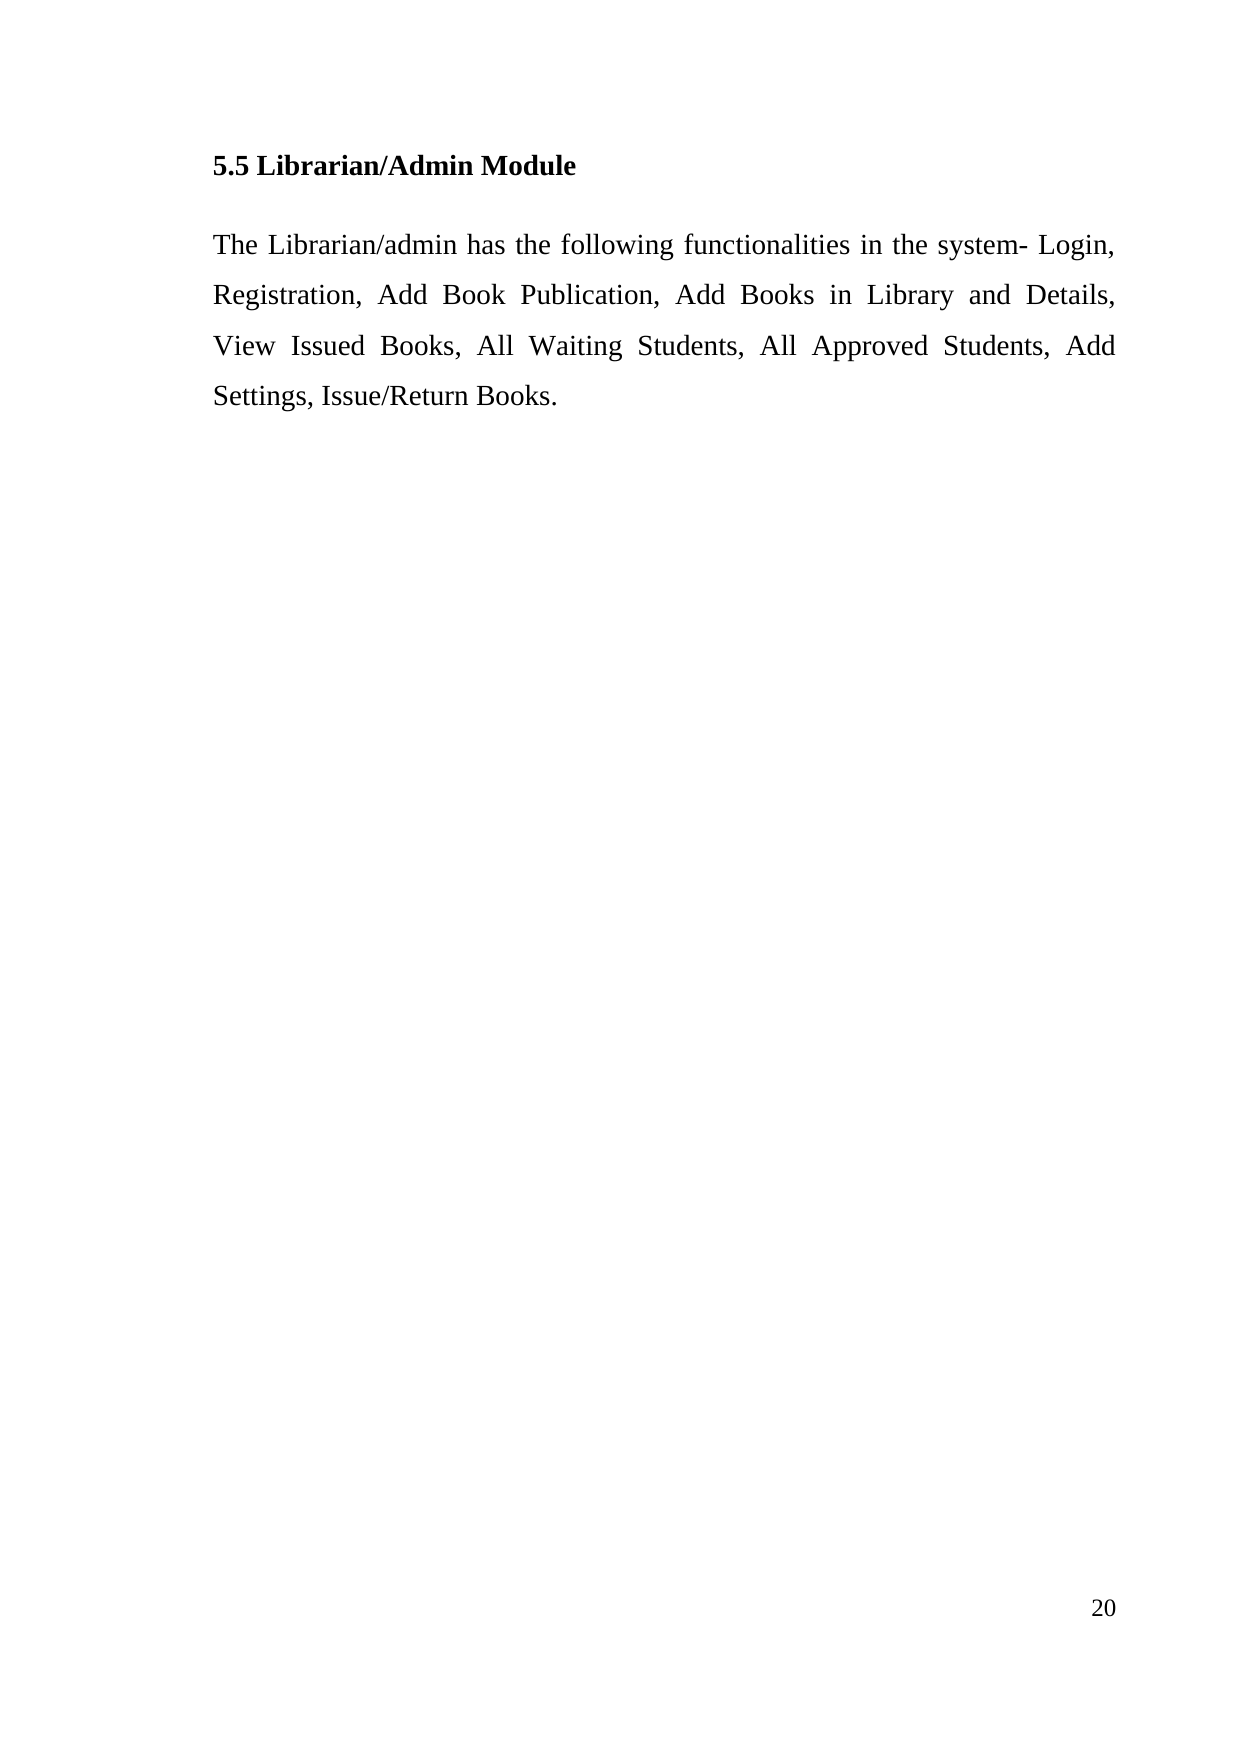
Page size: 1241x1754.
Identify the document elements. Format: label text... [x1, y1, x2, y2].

text The Librarian/admin has the following functionalities in the system- Login, Registration, Add Book Publication, Add Books in Library and Details, View Issued Books, All Waiting Students, All Approved Students, Add Settings, Issue/Return Books. [213, 227, 1116, 412]
text 5.5 Librarian/Admin Module [213, 148, 1116, 181]
